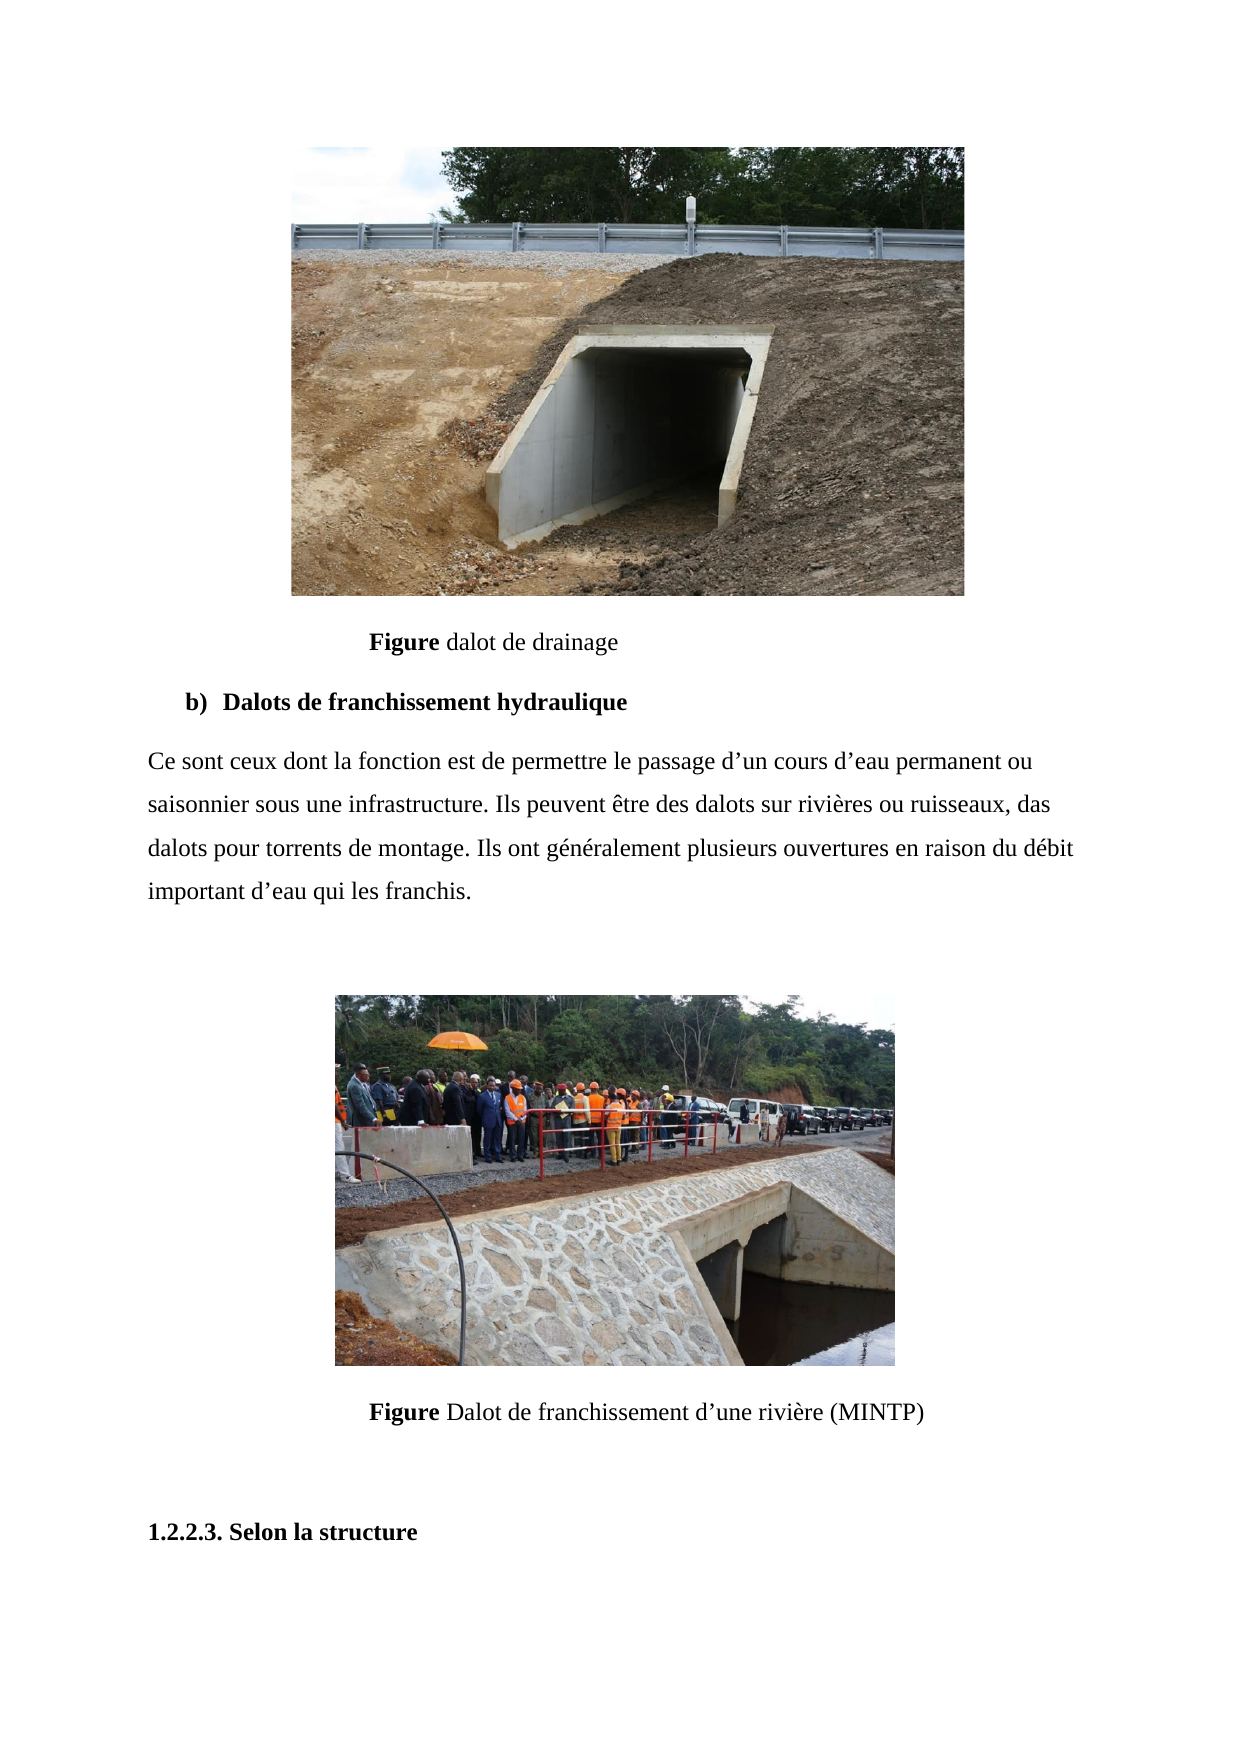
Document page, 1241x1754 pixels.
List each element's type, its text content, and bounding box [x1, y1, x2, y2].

list Dalots de franchissement hydraulique [185, 687, 1093, 715]
picture [335, 995, 895, 1366]
picture [291, 147, 965, 596]
text 1.2.2.3. Selon la structure [148, 1517, 1093, 1545]
text Ce sont ceux dont la fonction est de permettre le passage d’un cours d’eau permanent ou saisonnier sous une infrastructure. Ils peuvent être des dalots sur rivières ou ruisseaux, das dalots pour torrents de montage. Ils ont généralement plusieurs ouvertures en raison du débit important d’eau qui les franchis. [148, 746, 1093, 904]
text Figure dalot de drainage [148, 627, 1093, 656]
text Figure Dalot de franchissement d’une rivière (MINTP) [148, 1397, 1093, 1426]
